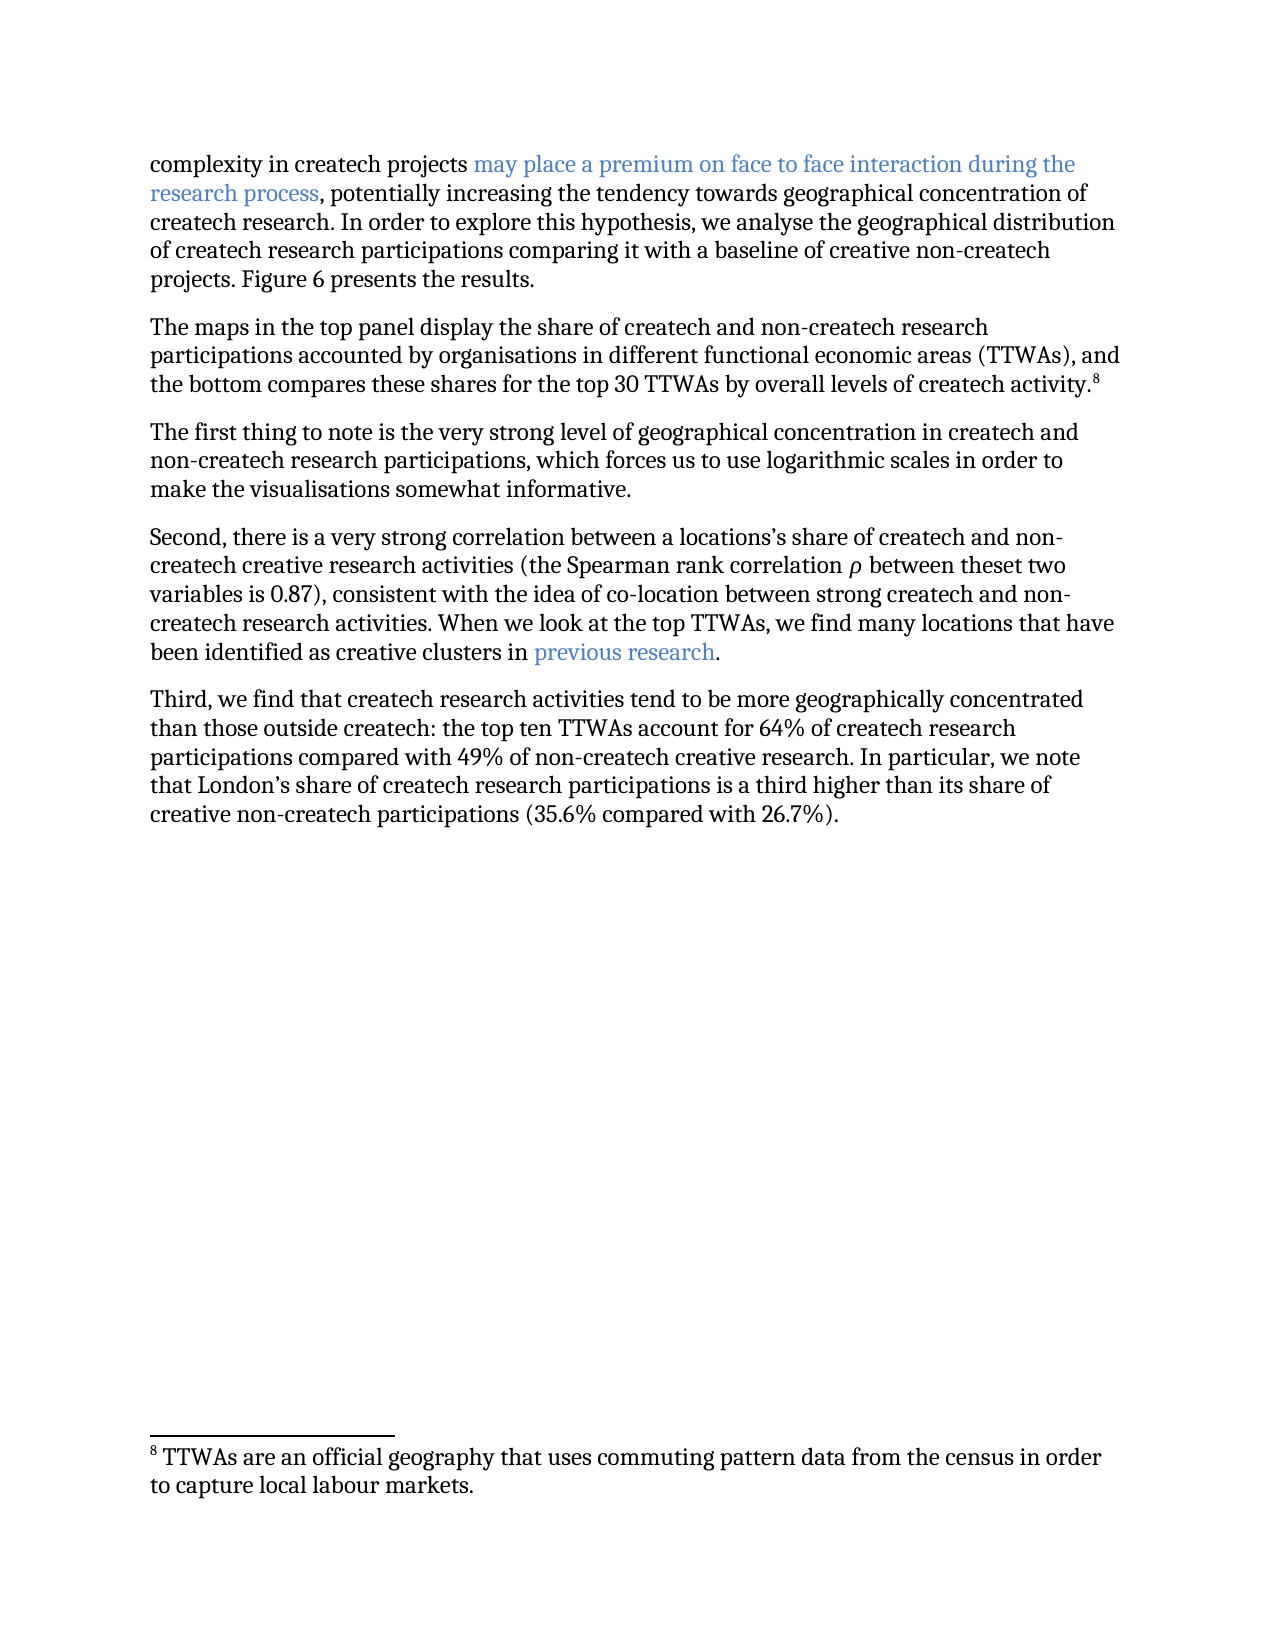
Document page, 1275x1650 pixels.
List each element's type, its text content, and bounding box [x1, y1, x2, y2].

text The maps in the top panel display the share of createch and non-createch research participations accounted by organisations in different functional economic areas (TTWAs), and the bottom compares these shares for the top 30 TTWAs by overall levels of createch activity. [150, 312, 1125, 399]
text Second, there is a very strong correlation between a locations’s share of createch and non-createch creative research activities (the Spearman rank correlation between theset two variables is 0.87), consistent with the idea of co-location between strong createch and non-createch research activities. When we look at the top TTWAs, we find many locations that have been identified as creative clusters in previous research. [150, 522, 1125, 666]
text Third, we find that createch research activities tend to be more geographically concentrated than those outside createch: the top ten TTWAs account for 64% of createch research participations compared with 49% of non-createch creative research. In particular, we note that London’s share of createch research participations is a third higher than its share of creative non-createch participations (35.6% compared with 26.7%). [150, 685, 1125, 829]
text The first thing to note is the very strong level of geographical concentration in createch and non-createch research participations, which forces us to use logarithmic scales in order to make the visualisations somewhat informative. [150, 417, 1125, 504]
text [150, 150, 1125, 294]
